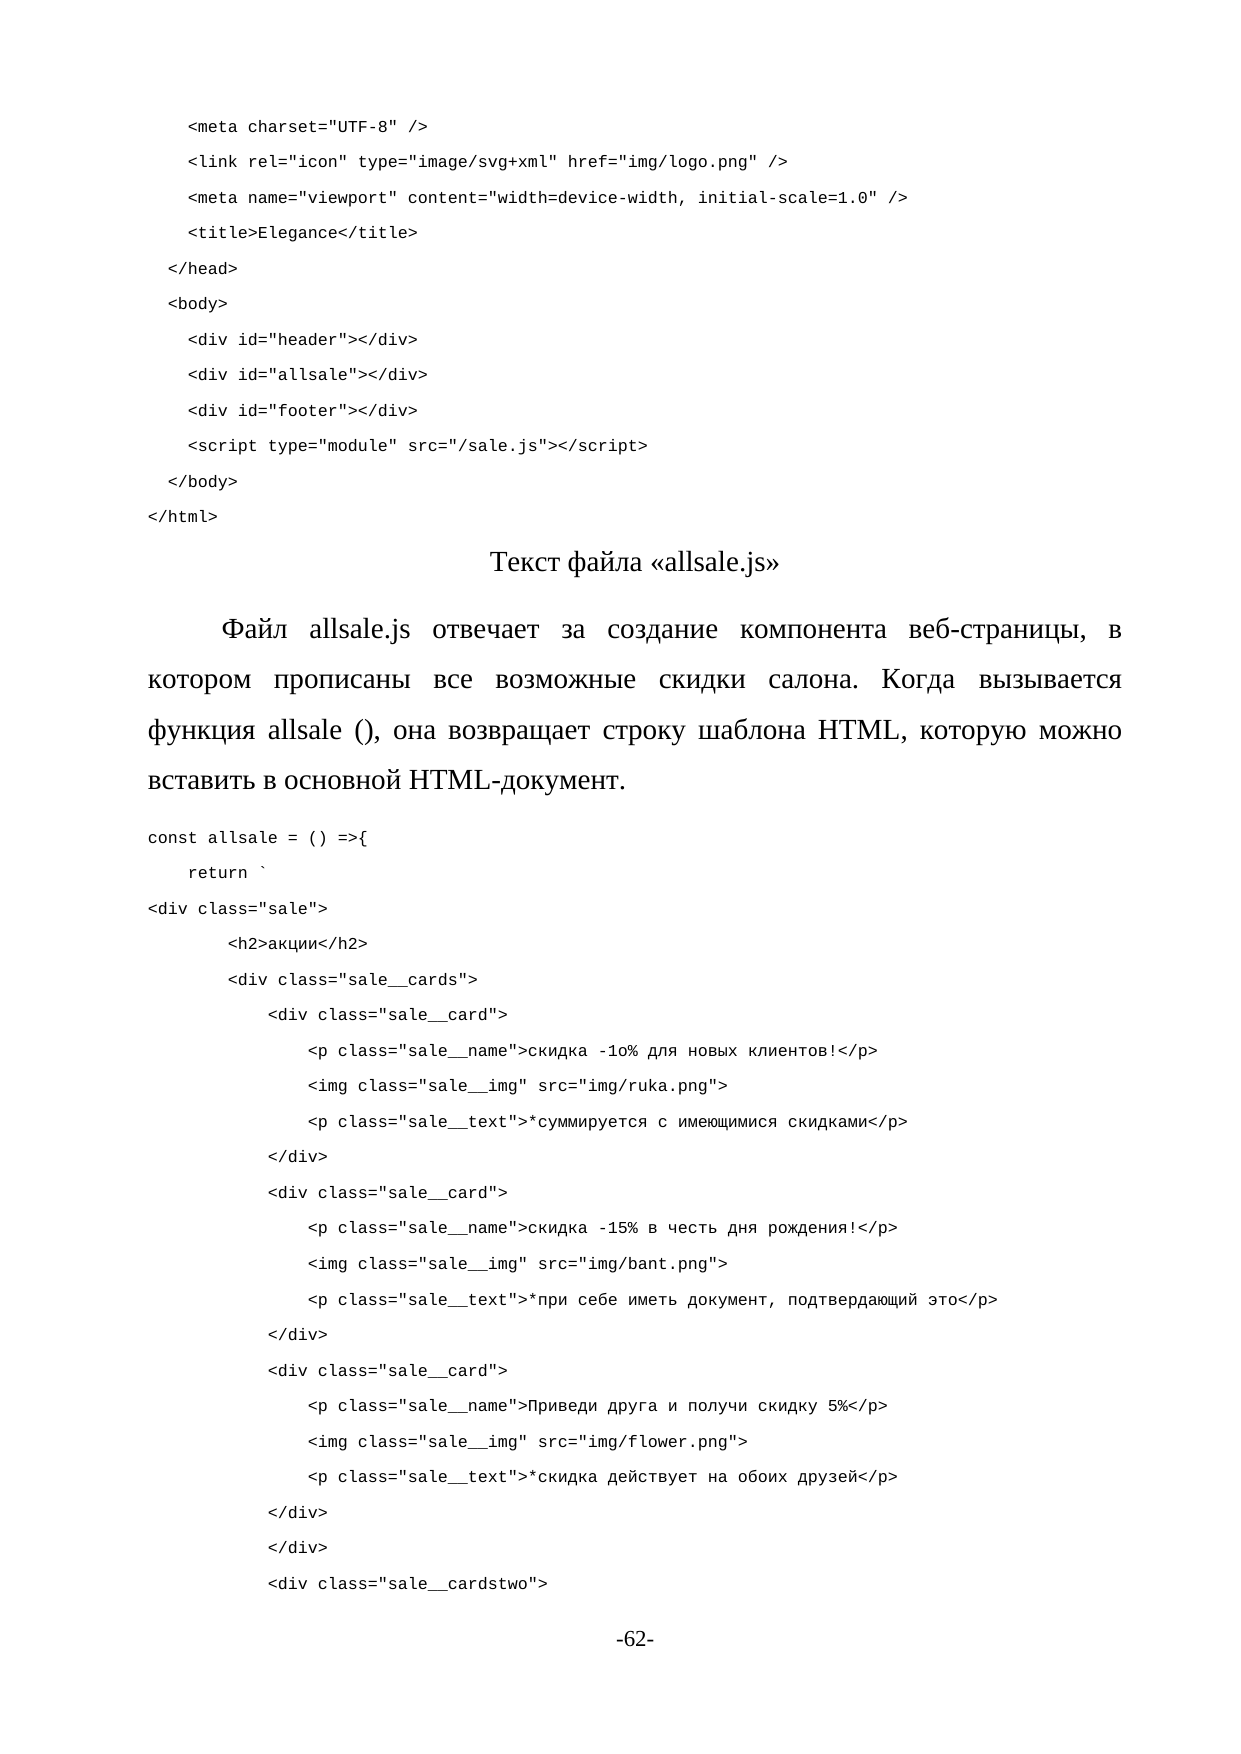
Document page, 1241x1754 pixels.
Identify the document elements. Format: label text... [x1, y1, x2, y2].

text return ` [148, 865, 1122, 884]
text <div class="sale__cardstwo"> [148, 1575, 1122, 1594]
text Текст файла «allsale.js» [148, 544, 1122, 578]
text <img class="sale__img" src="img/ruka.png"> [148, 1078, 1122, 1097]
text </html> [148, 509, 1122, 528]
text <div class="sale__card"> [148, 1007, 1122, 1026]
text <h2>акции</h2> [148, 936, 1122, 955]
text <img class="sale__img" src="img/bant.png"> [148, 1256, 1122, 1274]
text <div id="header"></div> [148, 331, 1122, 350]
text <p class="sale__name">скидка -1о% для новых клиентов!</p> [148, 1042, 1122, 1061]
text <p class="sale__name">скидка -15% в честь дня рождения!</p> [148, 1220, 1122, 1239]
text </div> [148, 1540, 1122, 1558]
text </div> [148, 1504, 1122, 1523]
text <p class="sale__name">Приведи друга и получи скидку 5%</p> [148, 1398, 1122, 1416]
text <link rel="icon" type="image/svg+xml" href="img/logo.png" /> [148, 154, 1122, 172]
text <script type="module" src="/sale.js"></script> [148, 438, 1122, 457]
text <div class="sale__cards"> [148, 971, 1122, 990]
text </head> [148, 260, 1122, 279]
text <title>Elegance</title> [148, 225, 1122, 243]
text <div id="allsale"></div> [148, 367, 1122, 386]
text <body> [148, 296, 1122, 314]
text <meta name="viewport" content="width=device-width, initial-scale=1.0" /> [148, 189, 1122, 208]
text <img class="sale__img" src="img/flower.png"> [148, 1433, 1122, 1452]
text Файл allsale.js отвечает за создание компонента веб-страницы, в котором прописаны все возможные скидки салона. Когда вызывается функция allsale (), она возвращает строку шаблона HTML, которую можно вставить в основной HTML-документ. [148, 611, 1122, 796]
text <p class="sale__text">*скидка действует на обоих друзей</p> [148, 1469, 1122, 1487]
text </div> [148, 1327, 1122, 1345]
text </body> [148, 473, 1122, 492]
text <div class="sale"> [148, 900, 1122, 919]
text <p class="sale__text">*при себе иметь документ, подтвердающий это</p> [148, 1291, 1122, 1310]
text <meta charset="UTF-8" /> [148, 118, 1122, 137]
text const allsale = () =>{ [148, 829, 1122, 848]
text <div id="footer"></div> [148, 402, 1122, 421]
text </div> [148, 1149, 1122, 1168]
text <div class="sale__card"> [148, 1362, 1122, 1381]
text <div class="sale__card"> [148, 1184, 1122, 1203]
text <p class="sale__text">*суммируется с имеющимися скидками</p> [148, 1113, 1122, 1132]
